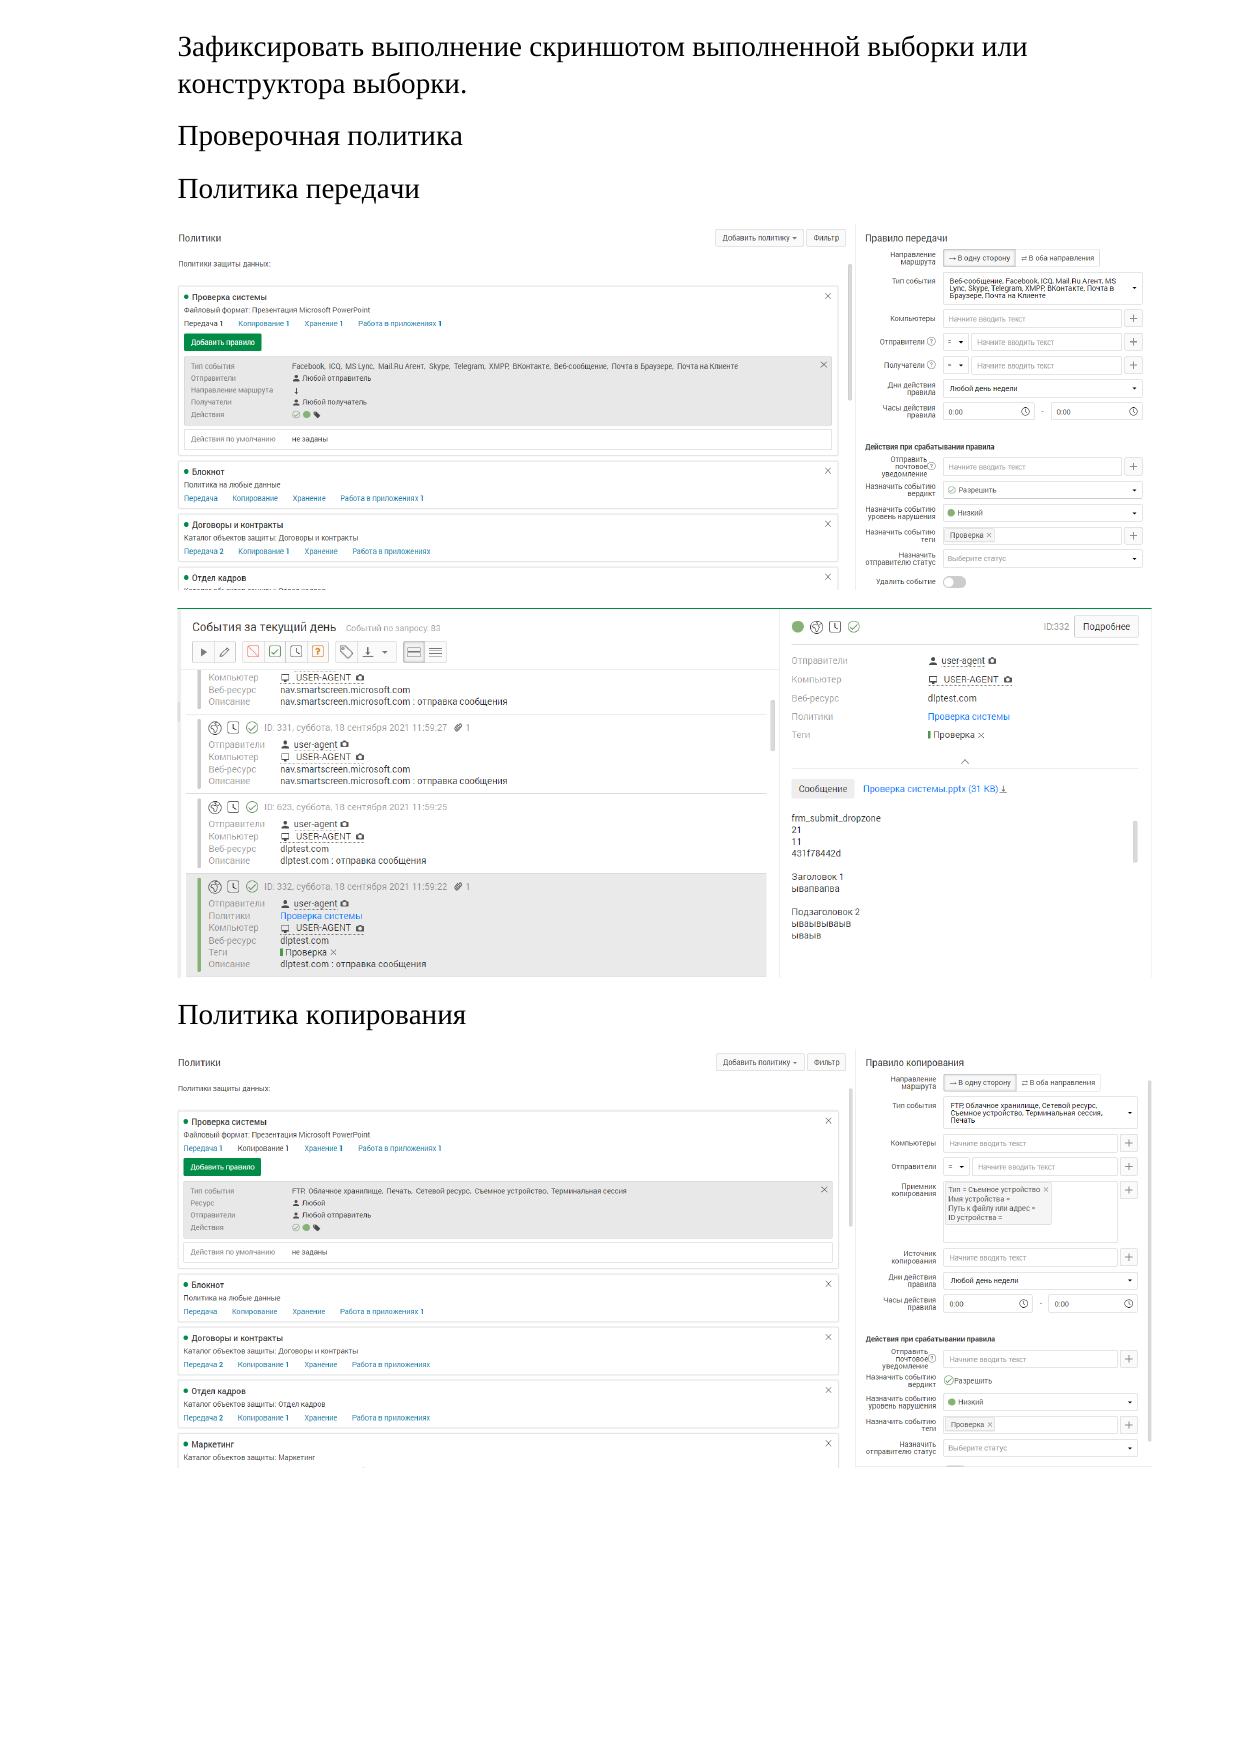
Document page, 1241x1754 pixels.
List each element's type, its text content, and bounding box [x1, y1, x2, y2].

text Зафиксировать выполнение скриншотом выполненной выборки или конструктора выборки. [177, 29, 1152, 99]
picture [177, 1049, 1152, 1468]
text Политика копирования [177, 997, 1152, 1030]
picture [177, 608, 1152, 978]
text Проверочная политика [177, 118, 1152, 152]
text Политика передачи [177, 171, 1152, 205]
picture [177, 224, 1152, 590]
